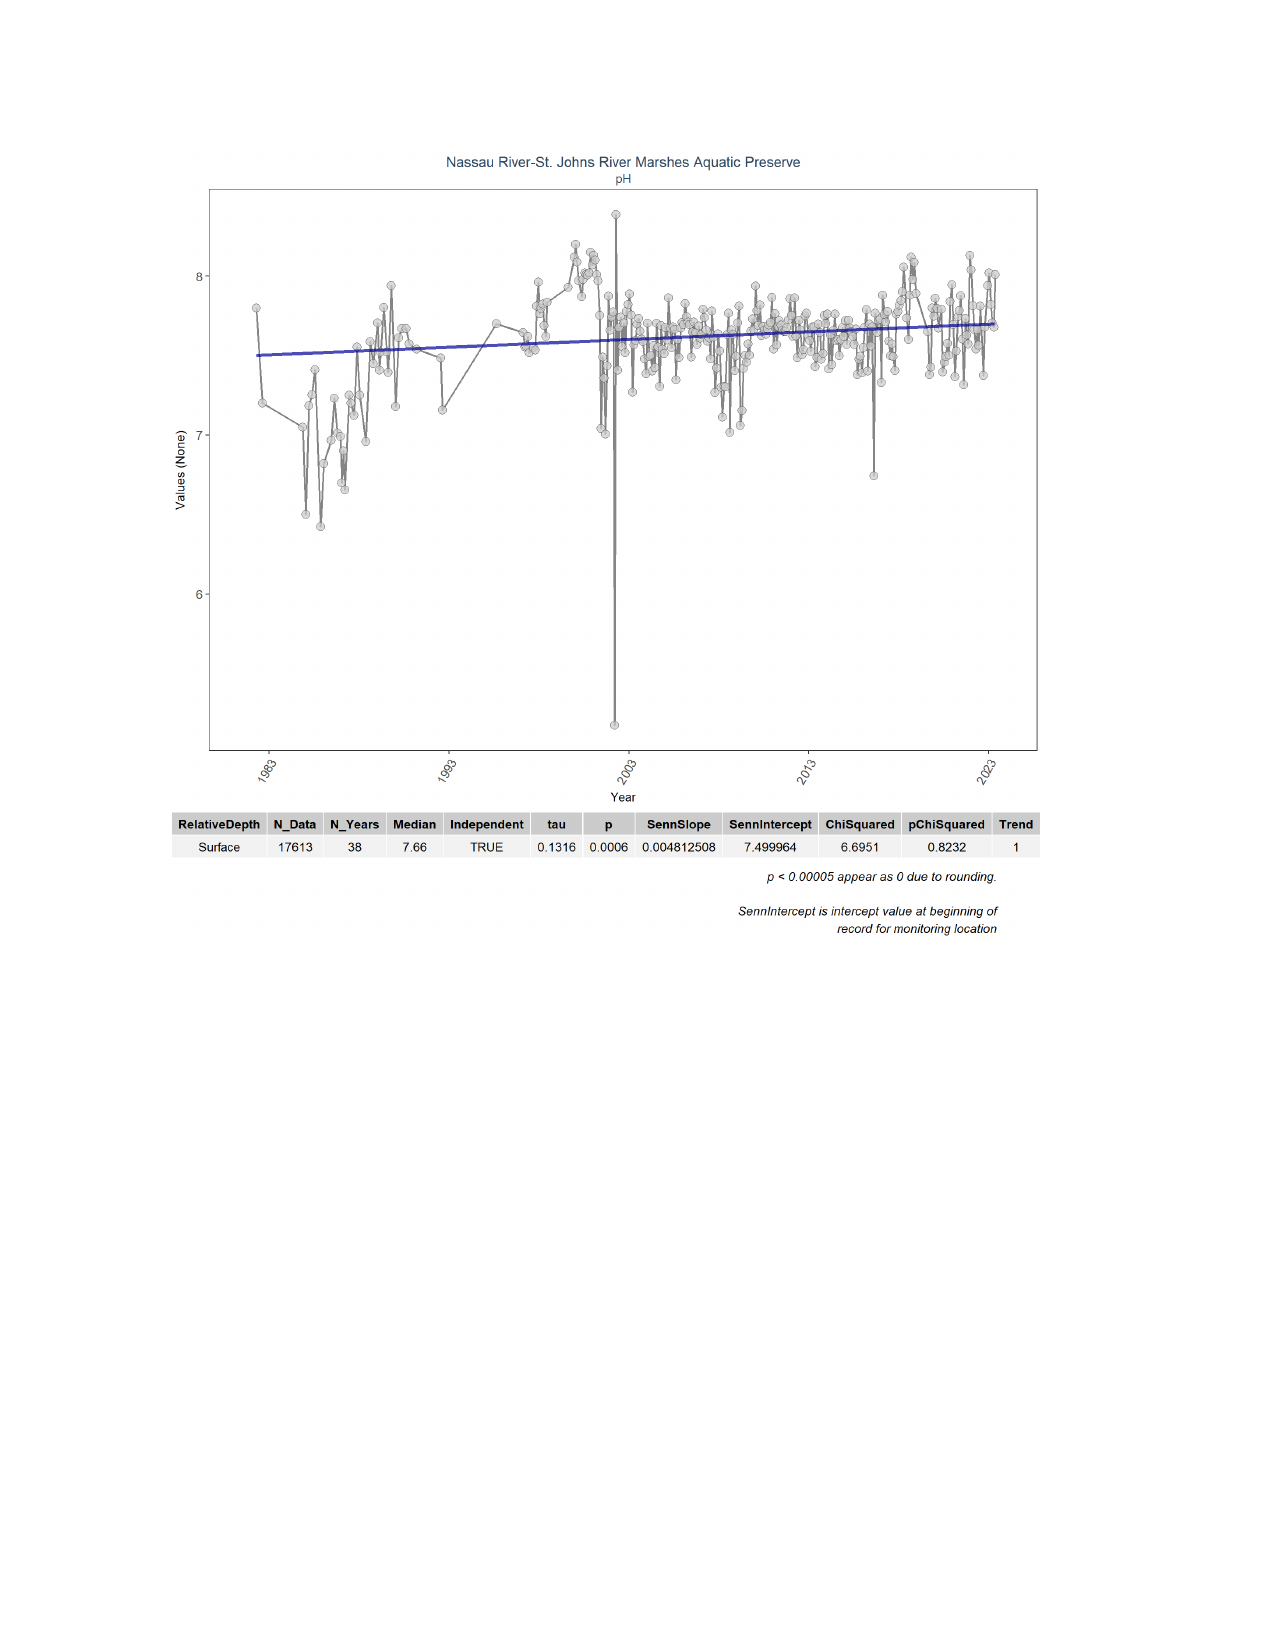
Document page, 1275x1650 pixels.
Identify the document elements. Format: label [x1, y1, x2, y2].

picture [168, 150, 1044, 938]
